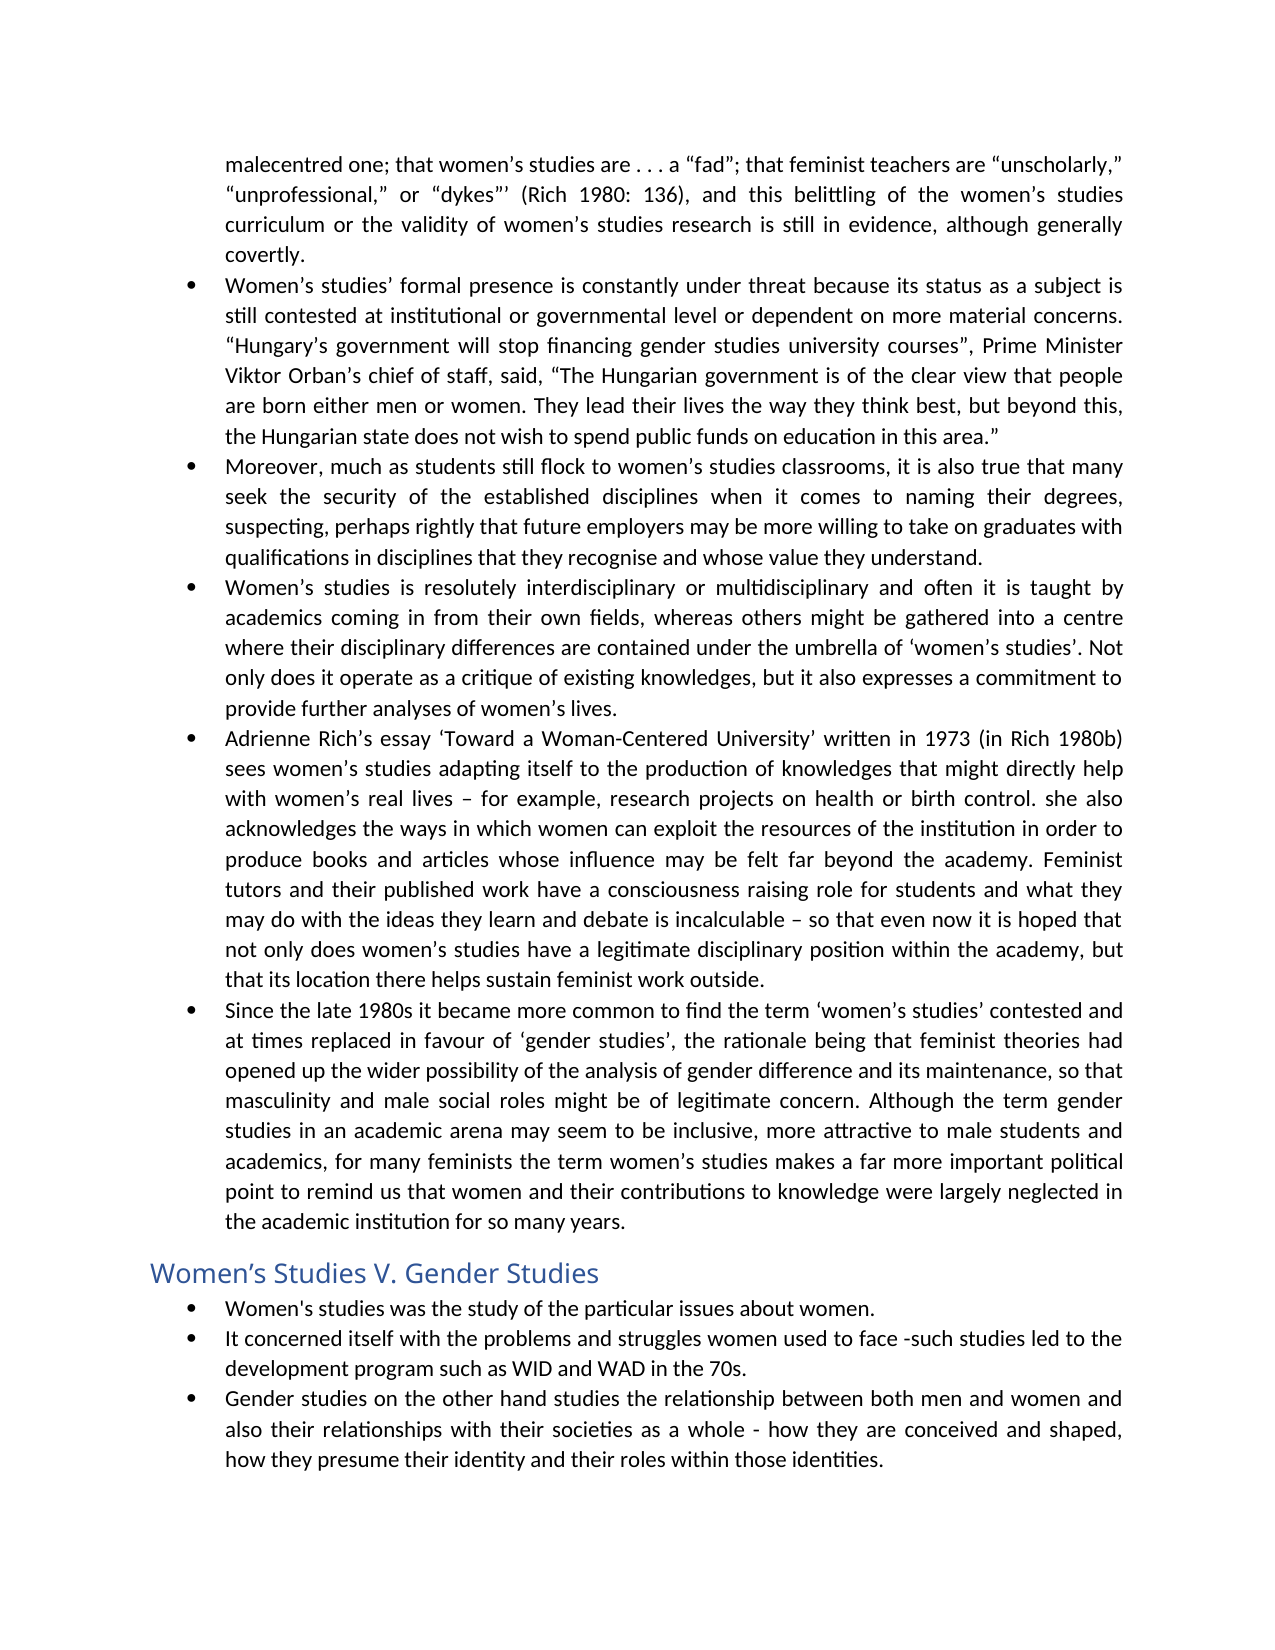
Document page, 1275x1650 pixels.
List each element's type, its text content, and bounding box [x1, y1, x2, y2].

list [187, 150, 1125, 269]
list Adrienne Rich’s essay ‘Toward a Woman-Centered University’ written in 1973 (in Rich 1980b) sees women’s studies adapting itself to the production of knowledges that might directly help with women’s real lives – for example, research projects on health or birth control. she also acknowledges the ways in which women can exploit the resources of the institution in order to produce books and articles whose influence may be felt far beyond the academy. Feminist tutors and their published work have a consciousness raising role for students and what they may do with the ideas they learn and debate is incalculable – so that even now it is hoped that not only does women’s studies have a legitimate disciplinary position within the academy, but that its location there helps sustain feminist work outside. [187, 724, 1125, 994]
list Since the late 1980s it became more common to find the term ‘women’s studies’ contested and at times replaced in favour of ‘gender studies’, the rationale being that feminist theories had opened up the wider possibility of the analysis of gender difference and its maintenance, so that masculinity and male social roles might be of legitimate concern. Although the term gender studies in an academic arena may seem to be inclusive, more attractive to male students and academics, for many feminists the term women’s studies makes a far more important political point to remind us that women and their contributions to knowledge were largely neglected in the academic institution for so many years. [187, 996, 1125, 1235]
list Women's studies was the study of the particular issues about women. [187, 1294, 1125, 1322]
list Gender studies on the other hand studies the relationship between both men and women and also their relationships with their societies as a whole - how they are conceived and shaped, how they presume their identity and their roles within those identities. [187, 1384, 1125, 1473]
list Women’s studies’ formal presence is constantly under threat because its status as a subject is still contested at institutional or governmental level or dependent on more material concerns. “Hungary’s government will stop financing gender studies university courses”, Prime Minister Viktor Orban’s chief of staff, said, “The Hungarian government is of the clear view that people are born either men or women. They lead their lives the way they think best, but beyond this, the Hungarian state does not wish to spend public funds on education in this area.” [187, 271, 1125, 450]
list It concerned itself with the problems and struggles women used to face -such studies led to the development program such as WID and WAD in the 70s. [187, 1324, 1125, 1382]
subtitle Women’s Studies V. Gender Studies [150, 1254, 1125, 1291]
list Moreover, much as students still flock to women’s studies classrooms, it is also true that many seek the security of the established disciplines when it comes to naming their degrees, suspecting, perhaps rightly that future employers may be more willing to take on graduates with qualifications in disciplines that they recognise and whose value they understand. [187, 452, 1125, 571]
list Women’s studies is resolutely interdisciplinary or multidisciplinary and often it is taught by academics coming in from their own fields, whereas others might be gathered into a centre where their disciplinary differences are contained under the umbrella of ‘women’s studies’. Not only does it operate as a critique of existing knowledges, but it also expresses a commitment to provide further analyses of women’s lives. [187, 573, 1125, 722]
